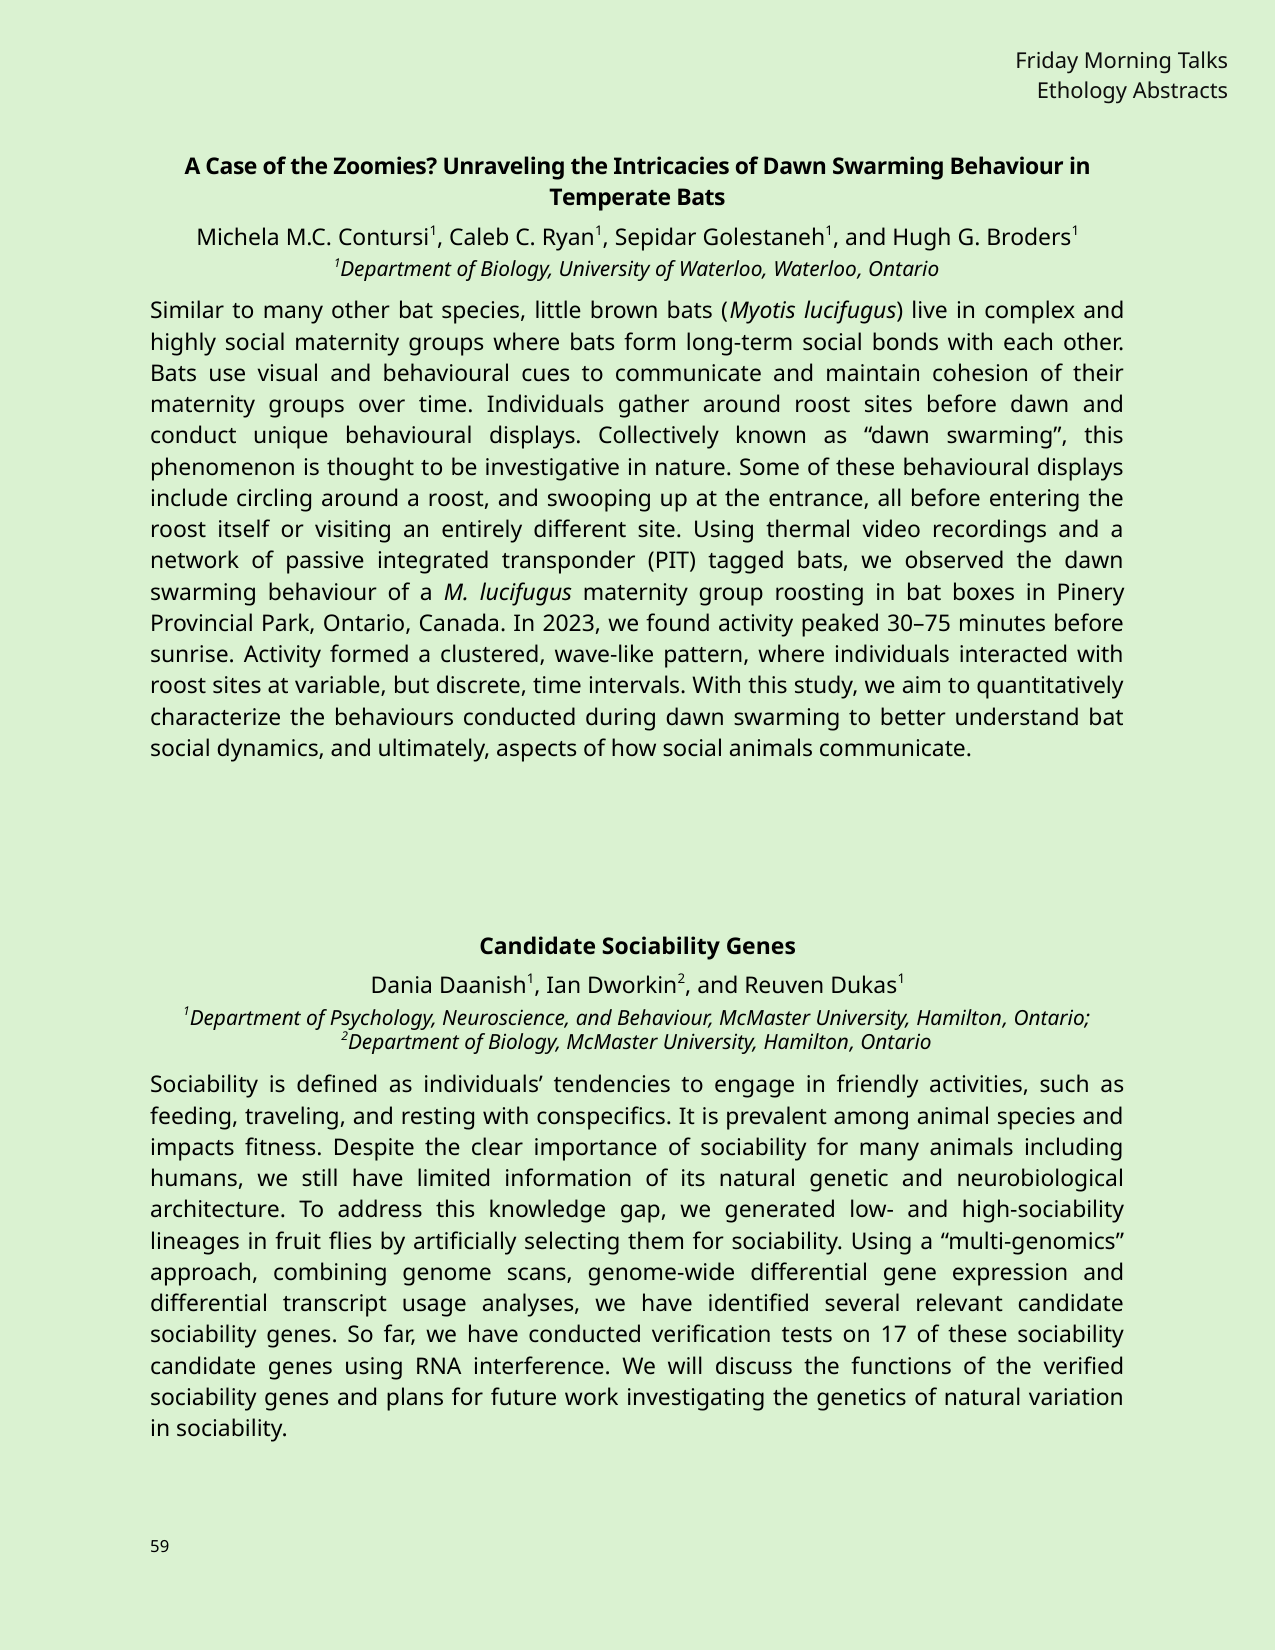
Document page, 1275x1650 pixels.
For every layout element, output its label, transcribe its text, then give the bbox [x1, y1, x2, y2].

list Dania Daanish1, Ian Dworkin2, and Reuven Dukas1 [150, 969, 1125, 1001]
text Sociability is defined as individuals’ tendencies to engage in friendly activities, such as feeding, traveling, and resting with conspecifics. It is prevalent among animal species and impacts fitness. Despite the clear importance of sociability for many animals including humans, we still have limited information of its natural genetic and neurobiological architecture. To address this knowledge gap, we generated low- and high-sociability lineages in fruit flies by artificially selecting them for sociability. Using a “multi-genomics” approach, combining genome scans, genome-wide differential gene expression and differential transcript usage analyses, we have identified several relevant candidate sociability genes. So far, we have conducted verification tests on 17 of these sociability candidate genes using RNA interference. We will discuss the functions of the verified sociability genes and plans for future work investigating the genetics of natural variation in sociability. [150, 1068, 1125, 1443]
title Candidate Sociability Genes [150, 930, 1125, 961]
text Similar to many other bat species, little brown bats (Myotis lucifugus) live in complex and highly social maternity groups where bats form long-term social bonds with each other. Bats use visual and behavioural cues to communicate and maintain cohesion of their maternity groups over time. Individuals gather around roost sites before dawn and conduct unique behavioural displays. Collectively known as “dawn swarming”, this phenomenon is thought to be investigative in nature. Some of these behavioural displays include circling around a roost, and swooping up at the entrance, all before entering the roost itself or visiting an entirely different site. Using thermal video recordings and a network of passive integrated transponder (PIT) tagged bats, we observed the dawn swarming behaviour of a M. lucifugus maternity group roosting in bat boxes in Pinery Provincial Park, Ontario, Canada. In 2023, we found activity peaked 30–75 minutes before sunrise. Activity formed a clustered, wave-like pattern, where individuals interacted with roost sites at variable, but discrete, time intervals. With this study, we aim to quantitatively characterize the behaviours conducted during dawn swarming to better understand bat social dynamics, and ultimately, aspects of how social animals communicate. [150, 294, 1125, 763]
text 1Department of Biology, University of Waterloo, Waterloo, Ontario [150, 256, 1125, 282]
title A Case of the Zoomies? Unraveling the Intricacies of Dawn Swarming Behaviour in Temperate Bats [150, 150, 1125, 212]
text 1Department of Psychology, Neuroscience, and Behaviour, McMaster University, Hamilton, Ontario; 2Department of Biology, McMaster University, Hamilton, Ontario [150, 1005, 1125, 1056]
list Michela M.C. Contursi1, Caleb C. Ryan1, Sepidar Golestaneh1, and Hugh G. Broders1 [150, 221, 1125, 252]
